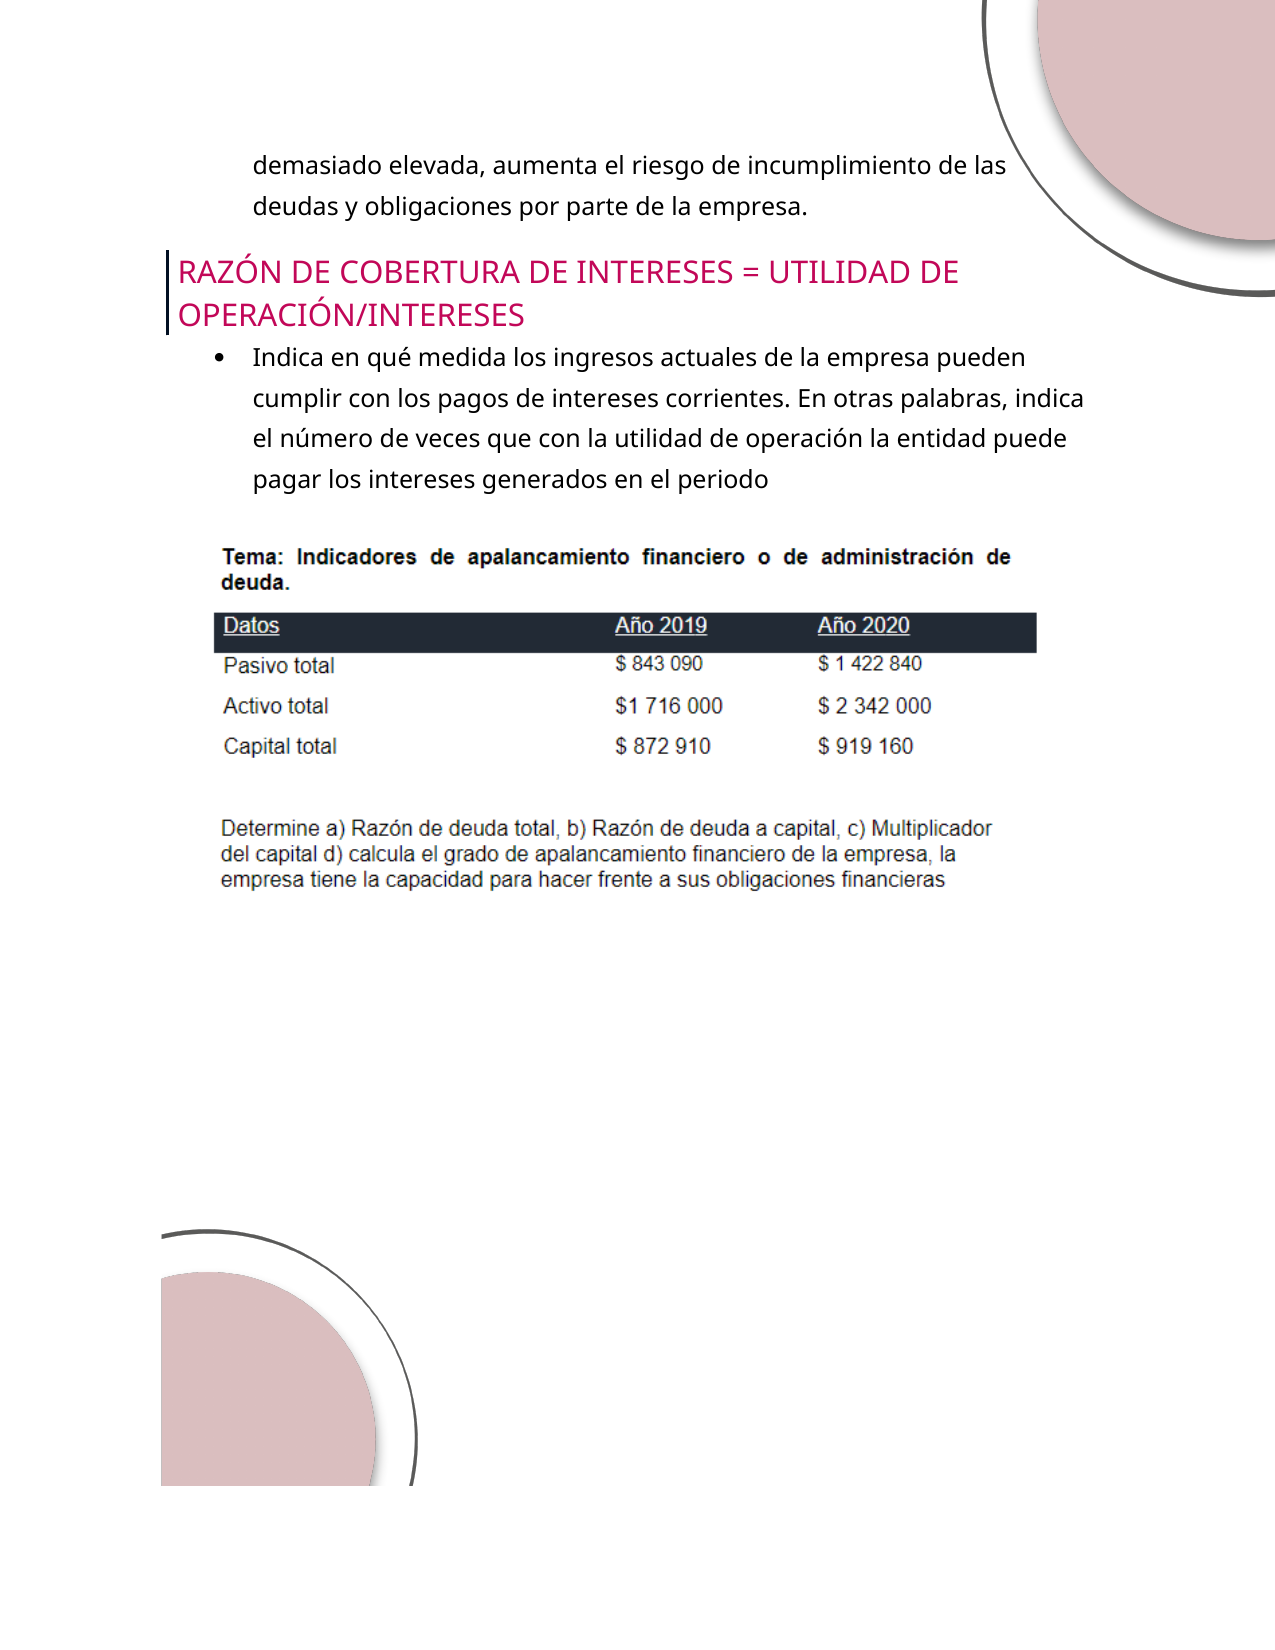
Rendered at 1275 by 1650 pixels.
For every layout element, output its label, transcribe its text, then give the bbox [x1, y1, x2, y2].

list Indica en qué medida los ingresos actuales de la empresa pueden cumplir con los pagos de intereses corrientes. En otras palabras, indica el número de veces que con la utilidad de operación la entidad puede pagar los intereses generados en el periodo [215, 339, 1098, 496]
subtitle Razón de cobertura de intereses = Utilidad de Operación/INTERESEs [169, 250, 1098, 335]
picture [152, 1226, 422, 1493]
picture [968, 0, 1275, 300]
picture [187, 508, 1108, 926]
